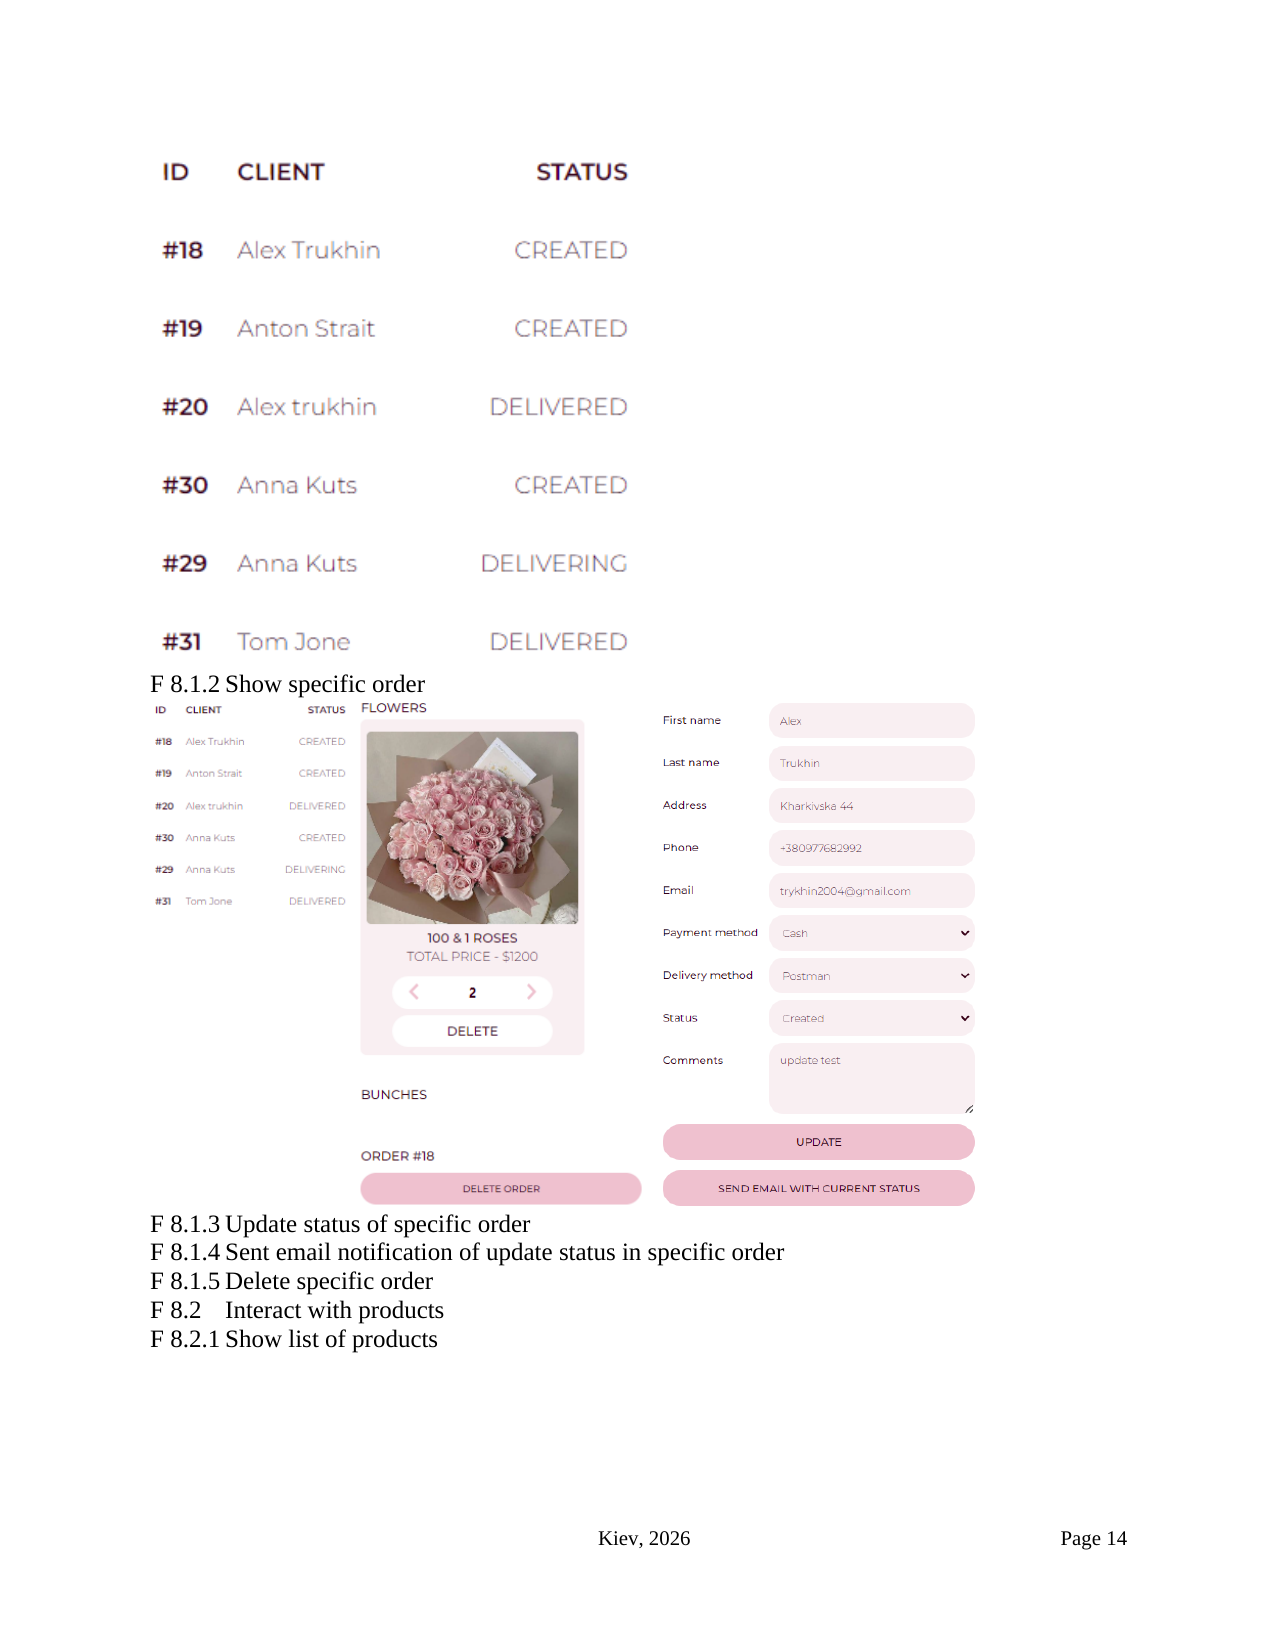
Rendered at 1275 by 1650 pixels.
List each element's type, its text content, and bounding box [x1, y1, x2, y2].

text F 8.2 Interact with products [150, 1295, 1125, 1324]
picture [150, 150, 644, 669]
text F 8.1.2 Show specific order [150, 669, 1125, 697]
text F 8.1.3 Update status of specific order [150, 1209, 1125, 1237]
text F 8.1.4 Sent email notification of update status in specific order [150, 1237, 1125, 1266]
text F 8.1.5 Delete specific order [150, 1266, 1125, 1295]
text F 8.2.1 Show list of products [150, 1324, 1125, 1352]
picture [150, 697, 984, 1209]
